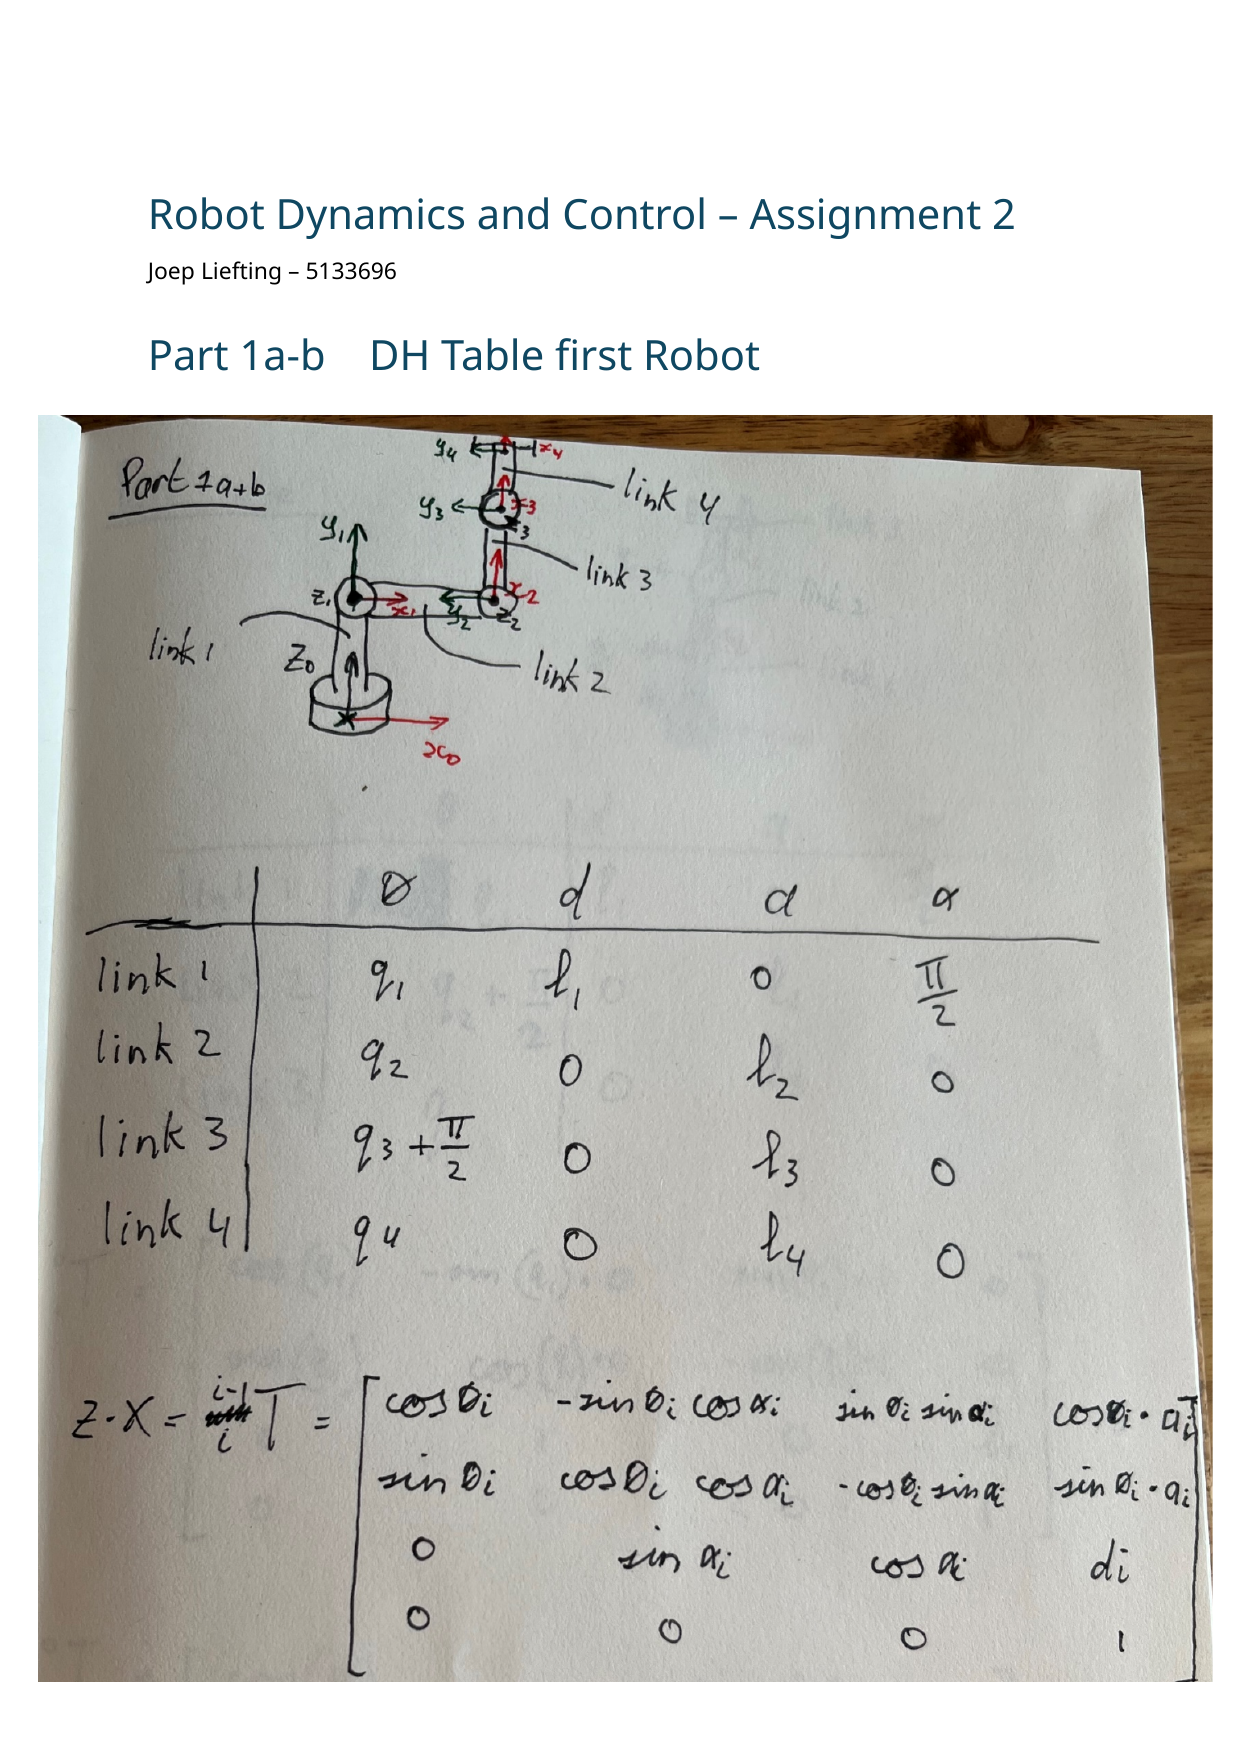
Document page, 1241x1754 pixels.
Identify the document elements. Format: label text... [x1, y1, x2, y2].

subtitle Part 1a-b DH Table first Robot [148, 326, 1093, 383]
subtitle Robot Dynamics and Control – Assignment 2 [148, 185, 1093, 242]
picture [38, 415, 1213, 1682]
text Joep Liefting – 5133696 [148, 255, 1093, 286]
